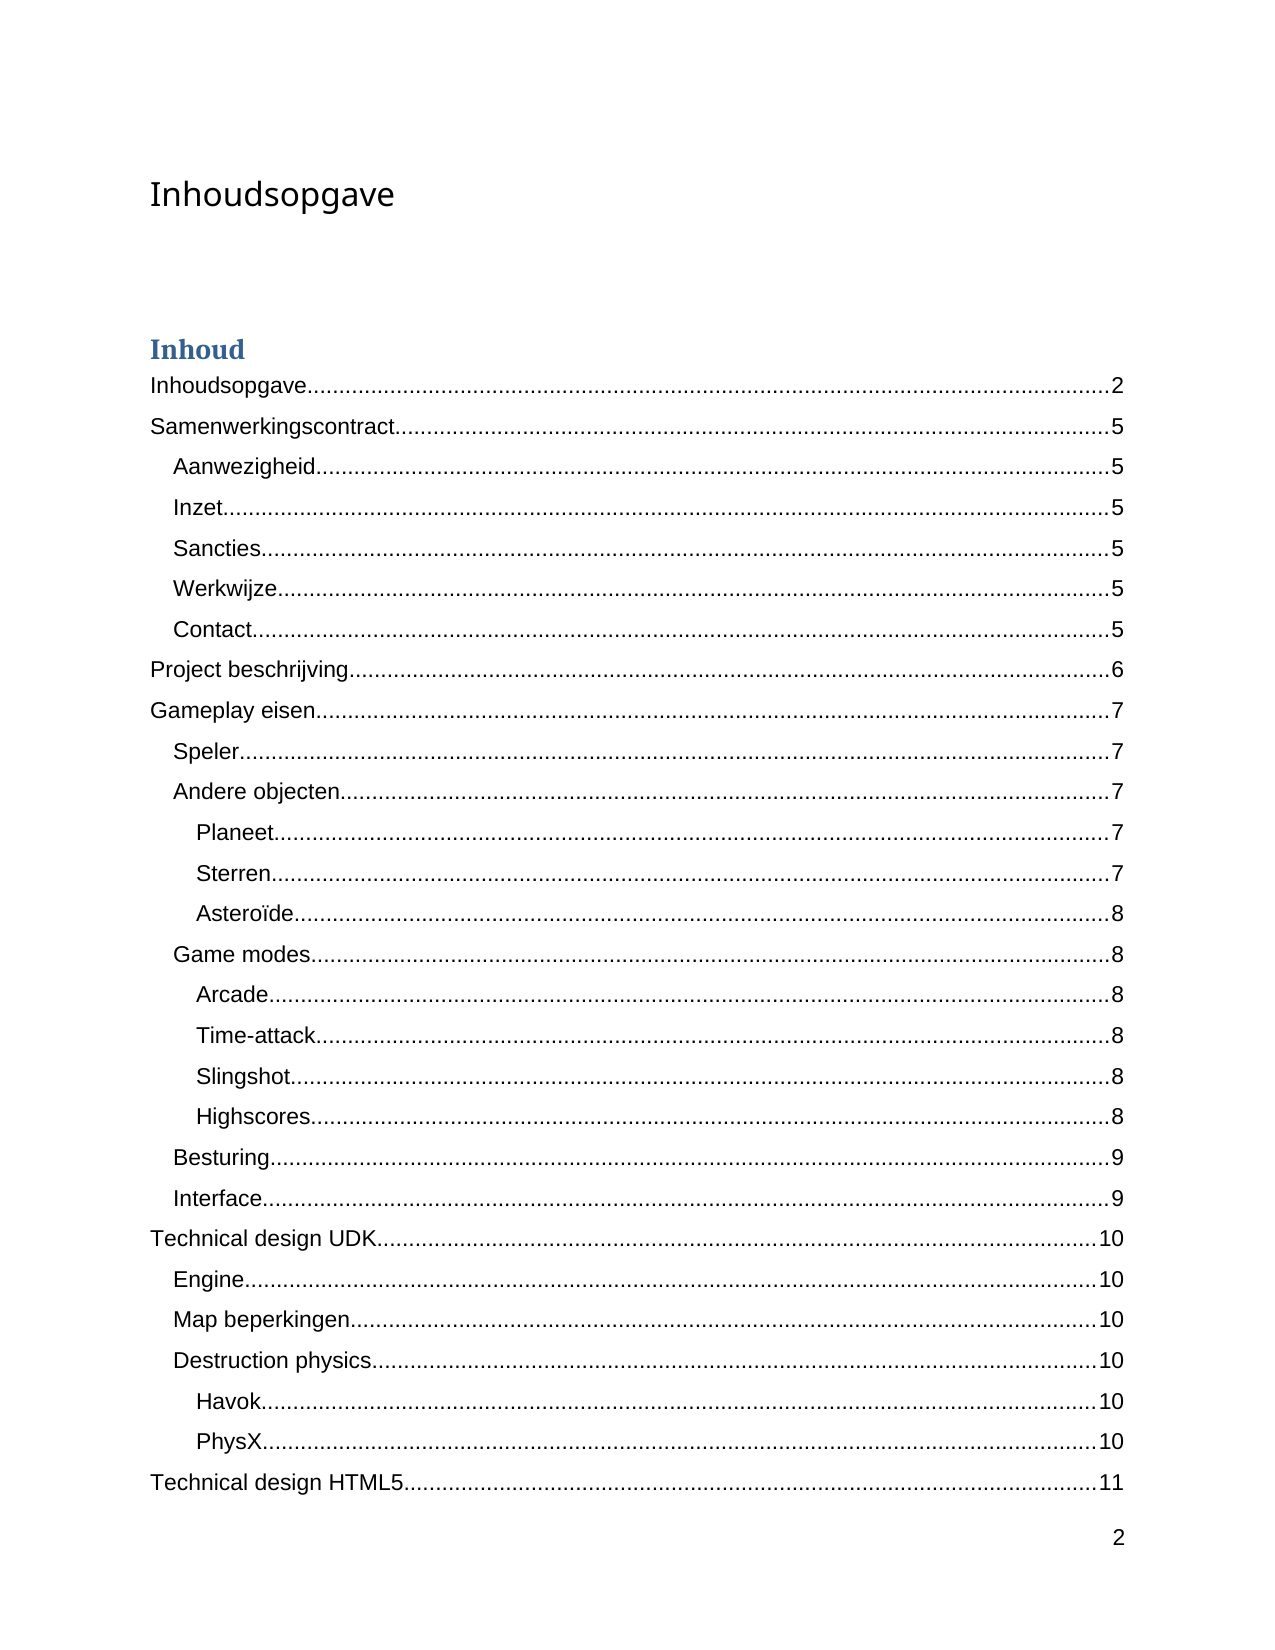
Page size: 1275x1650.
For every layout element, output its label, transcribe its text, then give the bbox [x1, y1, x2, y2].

subtitle Inhoudsopgave [150, 171, 1125, 216]
